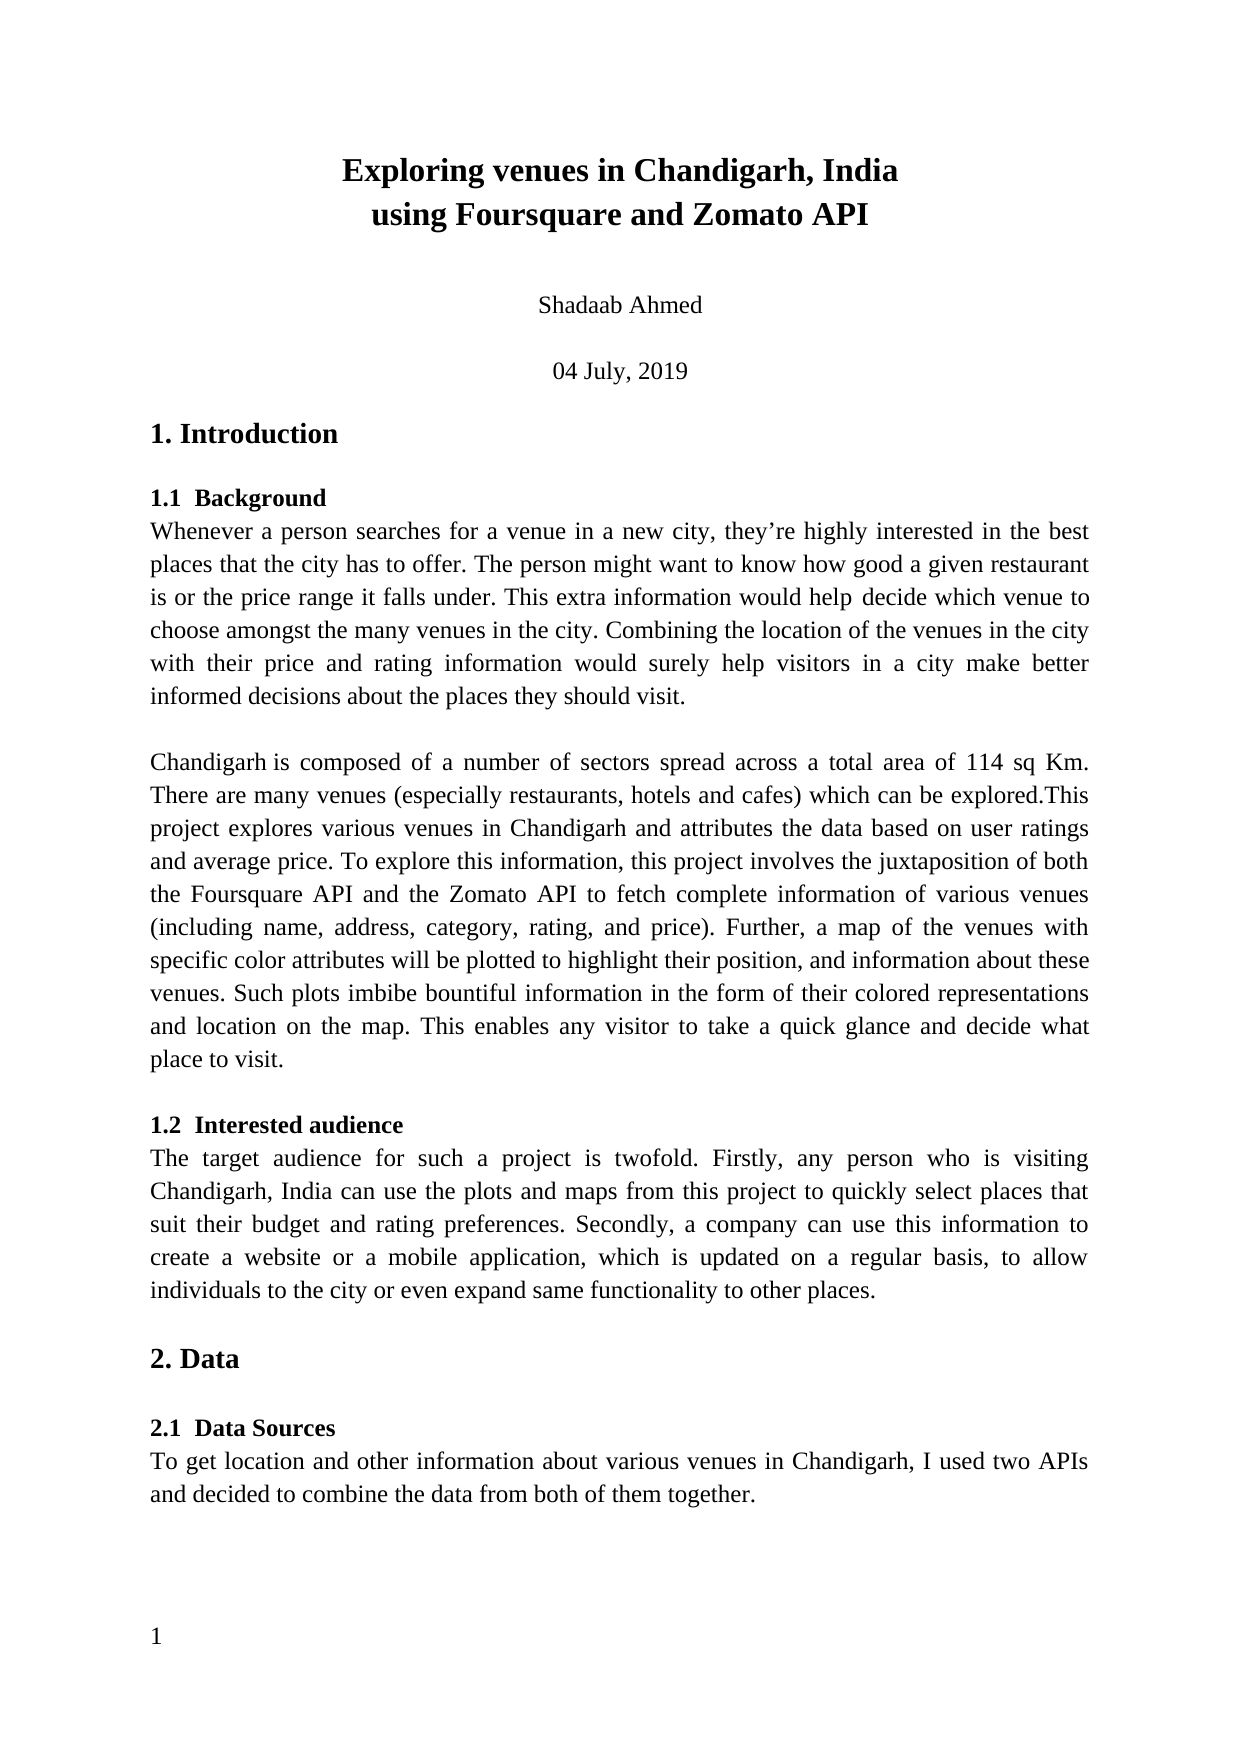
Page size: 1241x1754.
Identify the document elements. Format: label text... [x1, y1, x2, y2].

text 04 July, 2019 [150, 356, 1090, 385]
list Introduction [150, 417, 1090, 450]
list Data Sources [150, 1413, 1090, 1442]
list Interested audience [150, 1110, 1090, 1139]
text Shadaab Ahmed [150, 290, 1090, 319]
text Whenever a person searches for a venue in a new city, they’re highly interested in the best places that the city has to offer. The person might want to know how good a given restaurant is or the price range it falls under. This extra information would help decide which venue to choose amongst the many venues in the city. Combining the location of the venues in the city with their price and rating information would surely help visitors in a city make better informed decisions about the places they should visit. [150, 516, 1090, 709]
list Background [150, 483, 1090, 511]
list Data [150, 1341, 1090, 1375]
text The target audience for such a project is twofold. Firstly, any person who is visiting Chandigarh, India can use the plots and maps from this project to quickly select places that suit their budget and rating preferences. Secondly, a company can use this information to create a website or a mobile application, which is updated on a regular basis, to allow individuals to the city or even expand same functionality to other places. [150, 1143, 1090, 1304]
text To get location and other information about various venues in Chandigarh, I used two APIs and decided to combine the data from both of them together. [150, 1446, 1090, 1508]
text Chandigarh is composed of a number of sectors spread across a total area of 114 sq Km. There are many venues (especially restaurants, hotels and cafes) which can be explored.This project explores various venues in Chandigarh and attributes the data based on user ratings and average price. To explore this information, this project involves the juxtaposition of both the Foursquare API and the Zomato API to fetch complete information of various venues (including name, address, category, rating, and price). Further, a map of the venues with specific color attributes will be plotted to highlight their position, and information about these venues. Such plots imbibe bountiful information in the form of their colored representations and location on the map. This enables any visitor to take a quick glance and decide what place to visit. [150, 747, 1090, 1073]
text Exploring venues in Chandigarh, India [150, 150, 1090, 188]
text using Foursquare and Zomato API [150, 194, 1090, 232]
